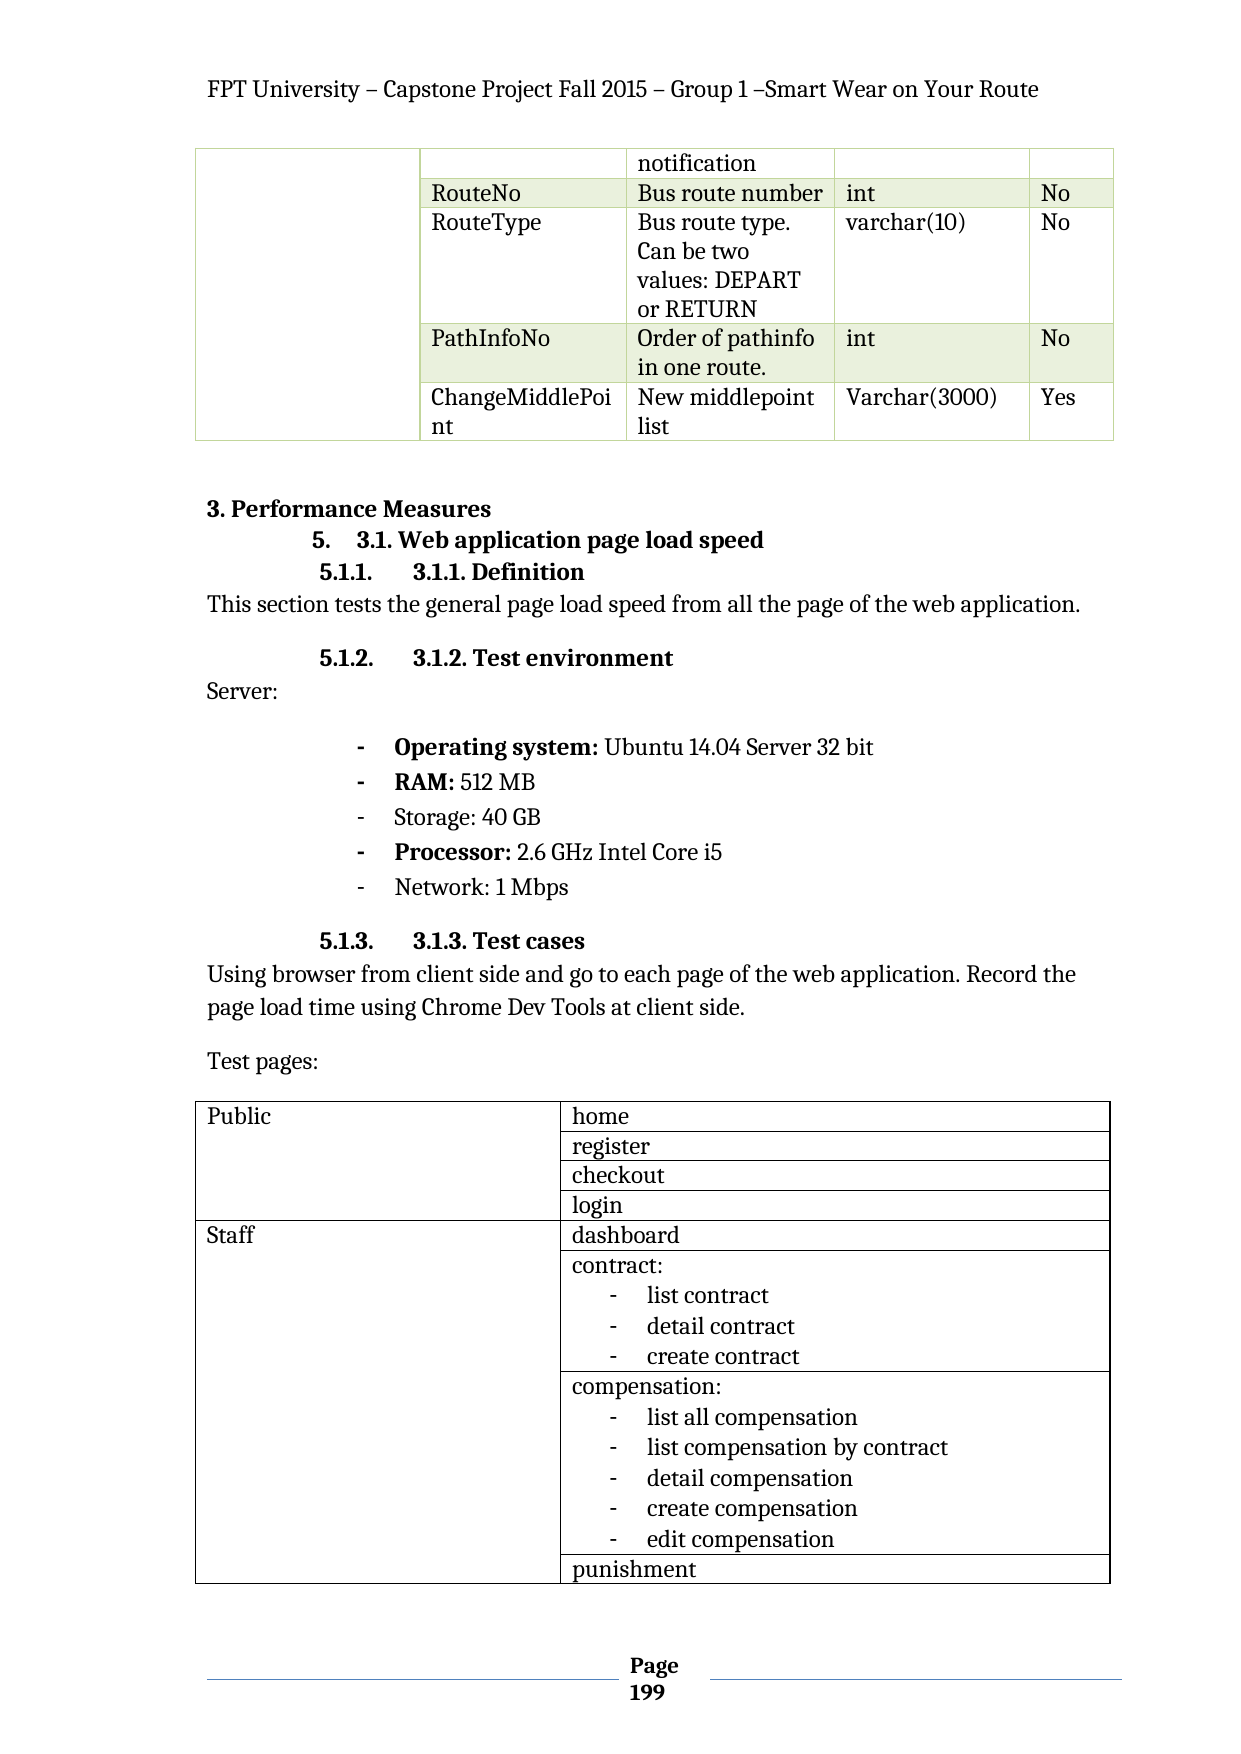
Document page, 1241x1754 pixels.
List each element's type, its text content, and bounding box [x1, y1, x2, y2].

list Storage: 40 GB [357, 801, 1122, 832]
list Operating system: Ubuntu 14.04 Server 32 bit [357, 731, 1122, 762]
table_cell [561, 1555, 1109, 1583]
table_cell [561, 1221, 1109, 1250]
subtitle 3.1.3. Test cases [319, 927, 1122, 956]
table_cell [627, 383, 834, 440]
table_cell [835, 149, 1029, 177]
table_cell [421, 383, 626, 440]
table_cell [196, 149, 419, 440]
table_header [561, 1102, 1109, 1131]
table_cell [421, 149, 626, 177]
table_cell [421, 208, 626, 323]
list Network: 1 Mbps [357, 871, 1122, 902]
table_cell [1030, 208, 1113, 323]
text Server: [207, 677, 1122, 706]
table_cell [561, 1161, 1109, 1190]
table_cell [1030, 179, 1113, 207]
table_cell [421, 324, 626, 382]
subtitle 3.1. Web application page load speed [312, 526, 1122, 555]
text This section tests the general page load speed from all the page of the web application. [207, 590, 1122, 619]
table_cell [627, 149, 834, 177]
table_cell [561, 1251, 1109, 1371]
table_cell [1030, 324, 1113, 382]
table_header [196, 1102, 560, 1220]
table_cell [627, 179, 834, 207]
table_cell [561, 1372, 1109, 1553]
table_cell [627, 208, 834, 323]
subtitle 3. Performance Measures [207, 495, 1122, 524]
list Processor: 2.6 GHz Intel Core i5 [357, 836, 1122, 867]
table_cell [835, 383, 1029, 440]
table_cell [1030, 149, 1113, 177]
text Test pages: [207, 1047, 1122, 1076]
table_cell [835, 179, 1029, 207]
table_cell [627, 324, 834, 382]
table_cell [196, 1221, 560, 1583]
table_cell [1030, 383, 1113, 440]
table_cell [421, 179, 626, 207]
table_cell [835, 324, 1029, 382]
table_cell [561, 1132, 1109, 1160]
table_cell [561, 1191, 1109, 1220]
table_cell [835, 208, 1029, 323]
list RAM: 512 MB [357, 766, 1122, 797]
subtitle 3.1.1. Definition [319, 557, 1122, 586]
text Using browser from client side and go to each page of the web application. Record the page load time using Chrome Dev Tools at client side. [207, 960, 1122, 1022]
subtitle 3.1.2. Test environment [319, 644, 1122, 673]
